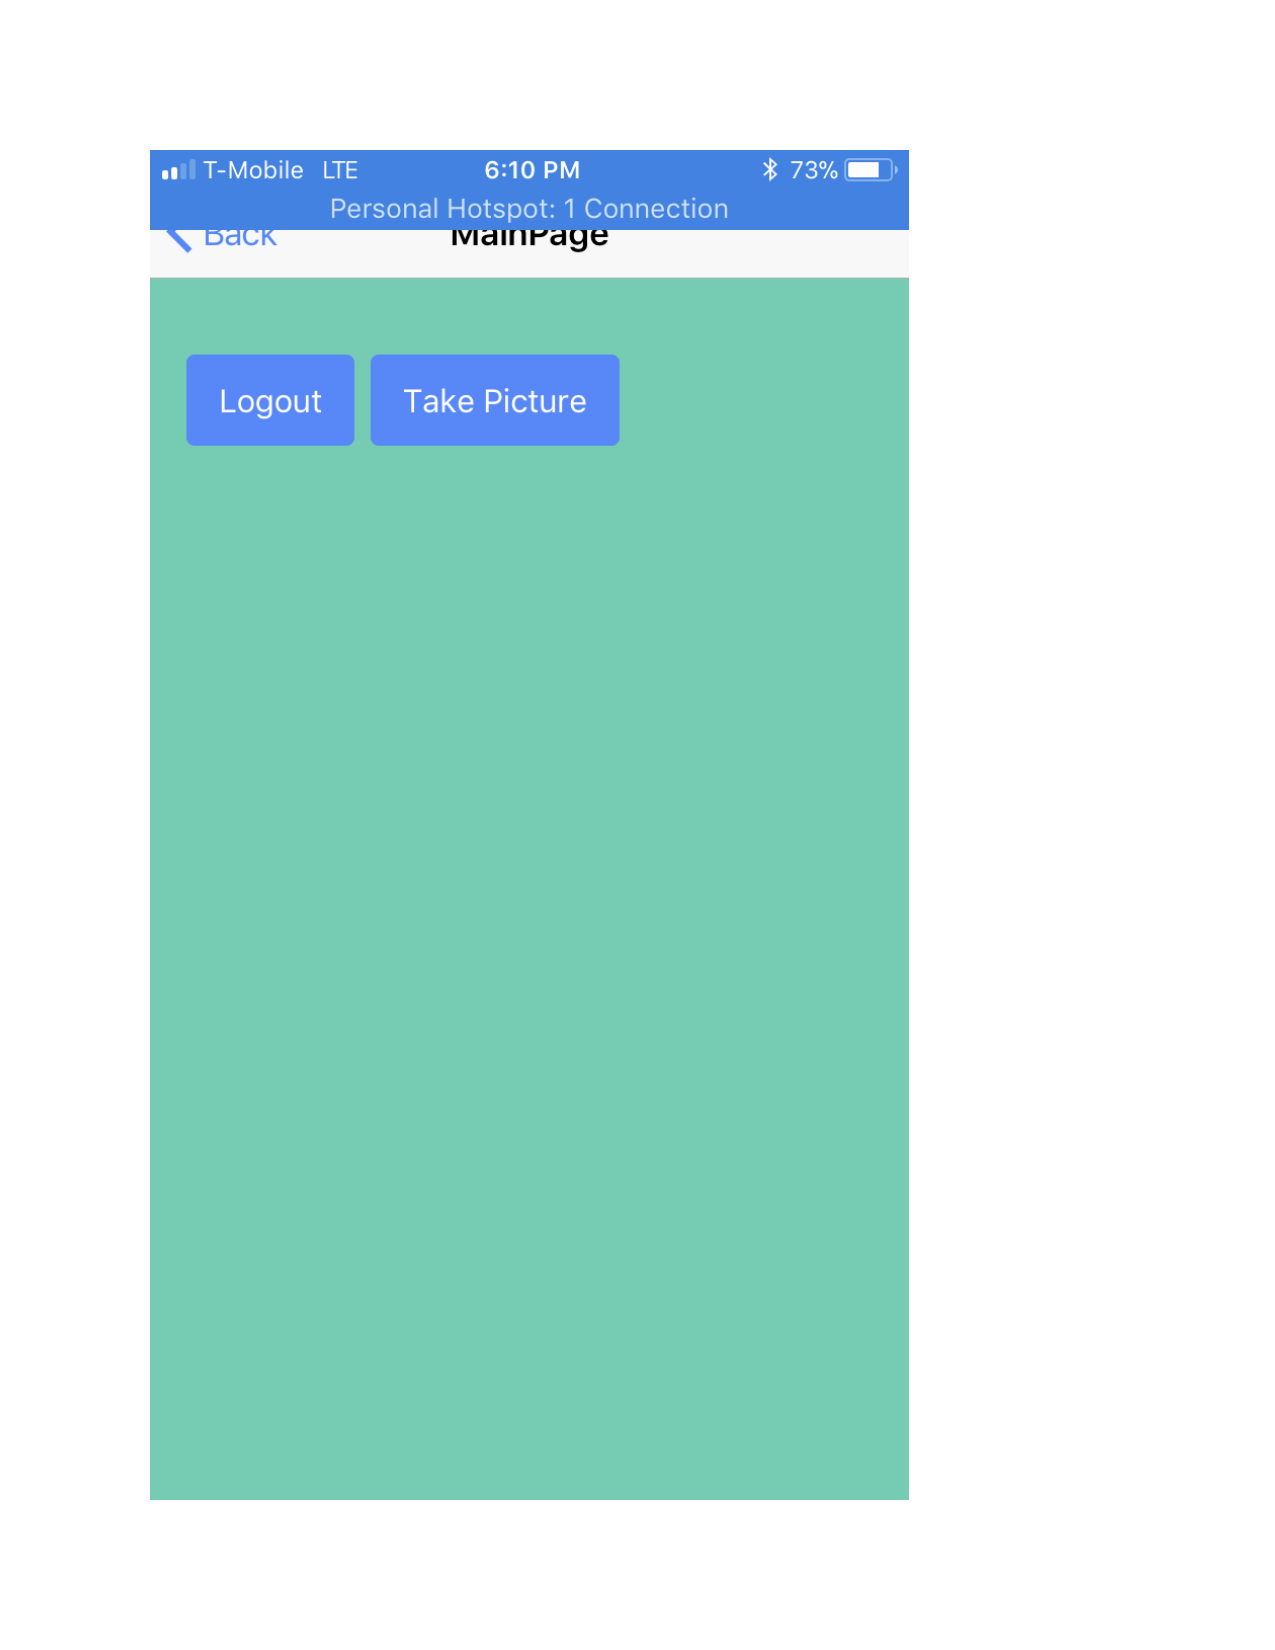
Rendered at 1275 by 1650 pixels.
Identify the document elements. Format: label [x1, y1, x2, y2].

picture [150, 150, 909, 1500]
